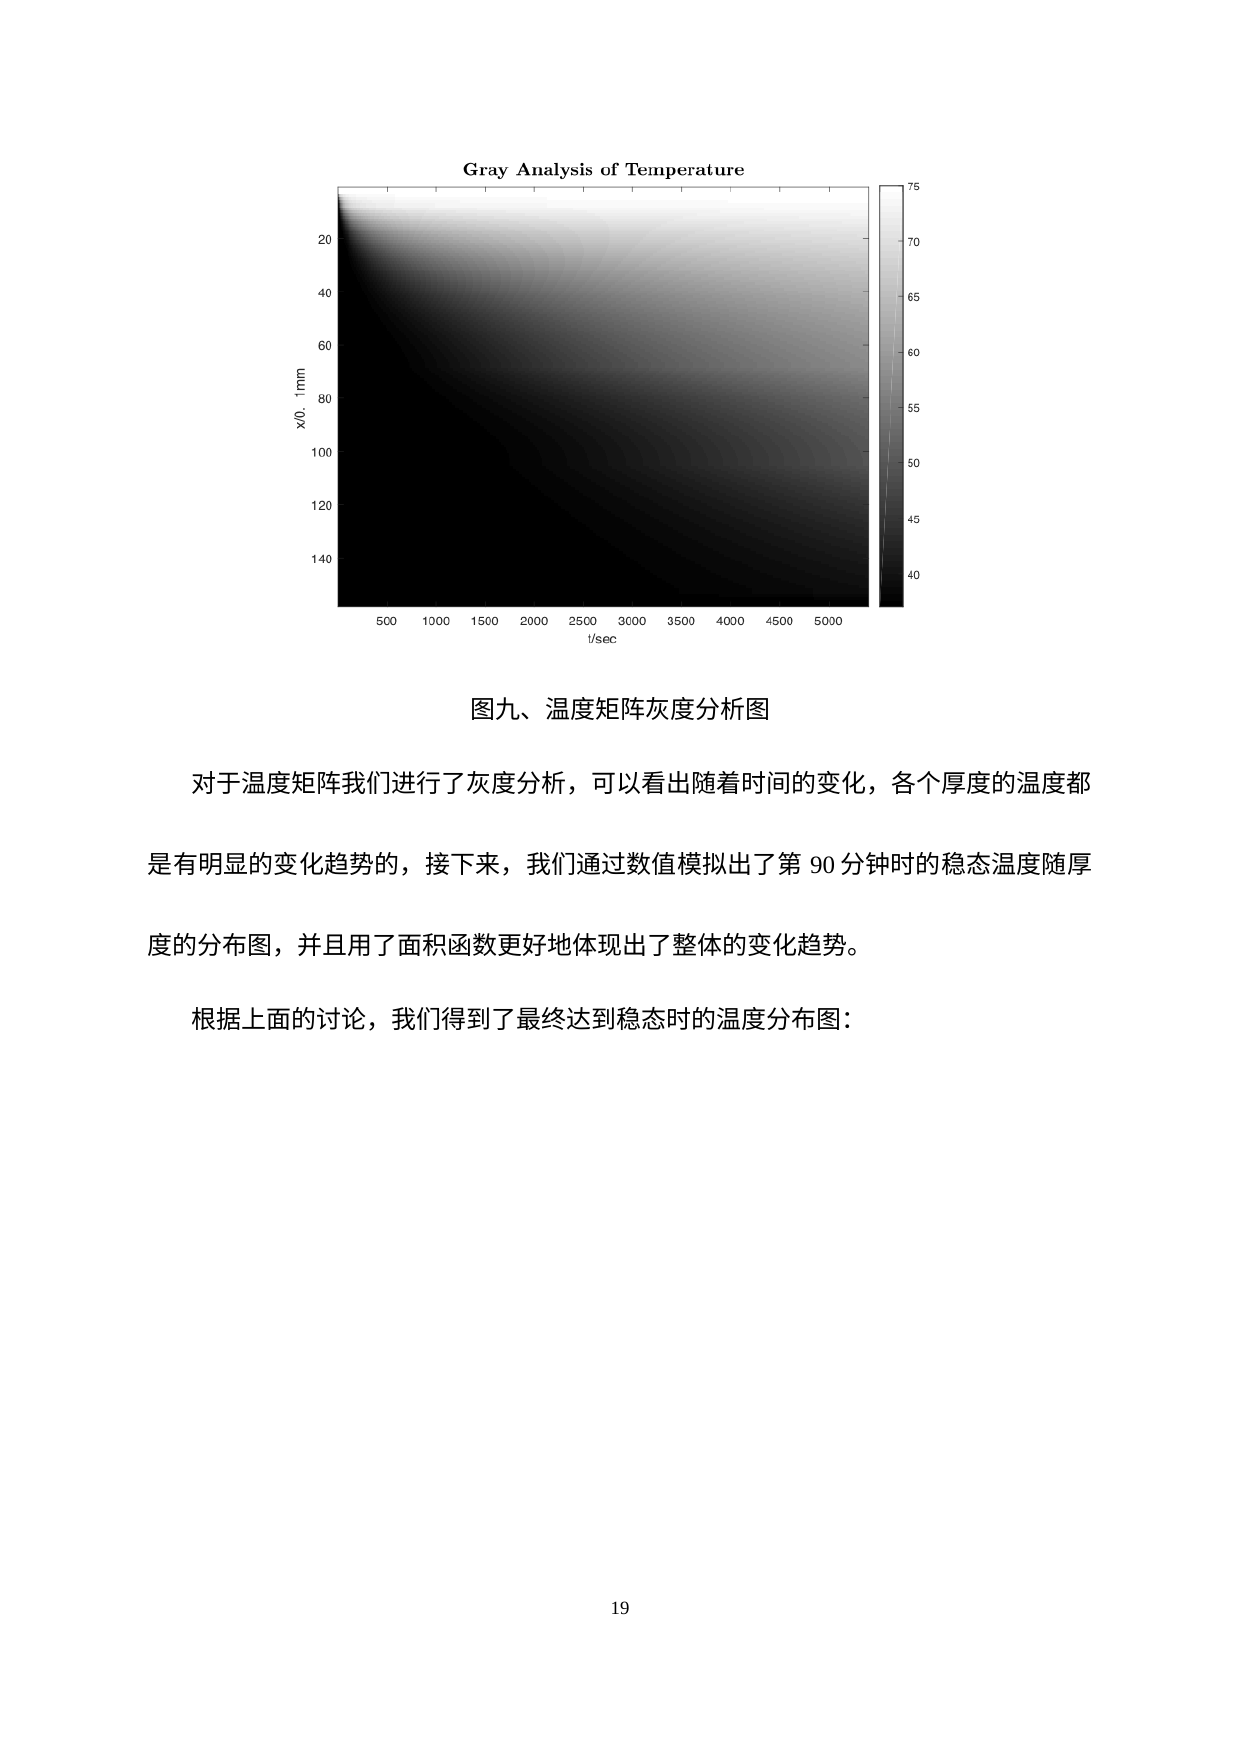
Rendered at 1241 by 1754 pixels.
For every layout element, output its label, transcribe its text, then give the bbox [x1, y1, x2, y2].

text 对于温度矩阵我们进行了灰度分析，可以看出随着时间的变化，各个厚度的温度都是有明显的变化趋势的，接下来，我们通过数值模拟出了第90分钟时的稳态温度随厚度的分布图，并且用了面积函数更好地体现出了整体的变化趋势。 [148, 749, 1093, 976]
text 图九、温度矩阵灰度分析图 [148, 675, 1093, 740]
text 根据上面的讨论，我们得到了最终达到稳态时的温度分布图： [148, 985, 1093, 1050]
picture [249, 147, 991, 663]
